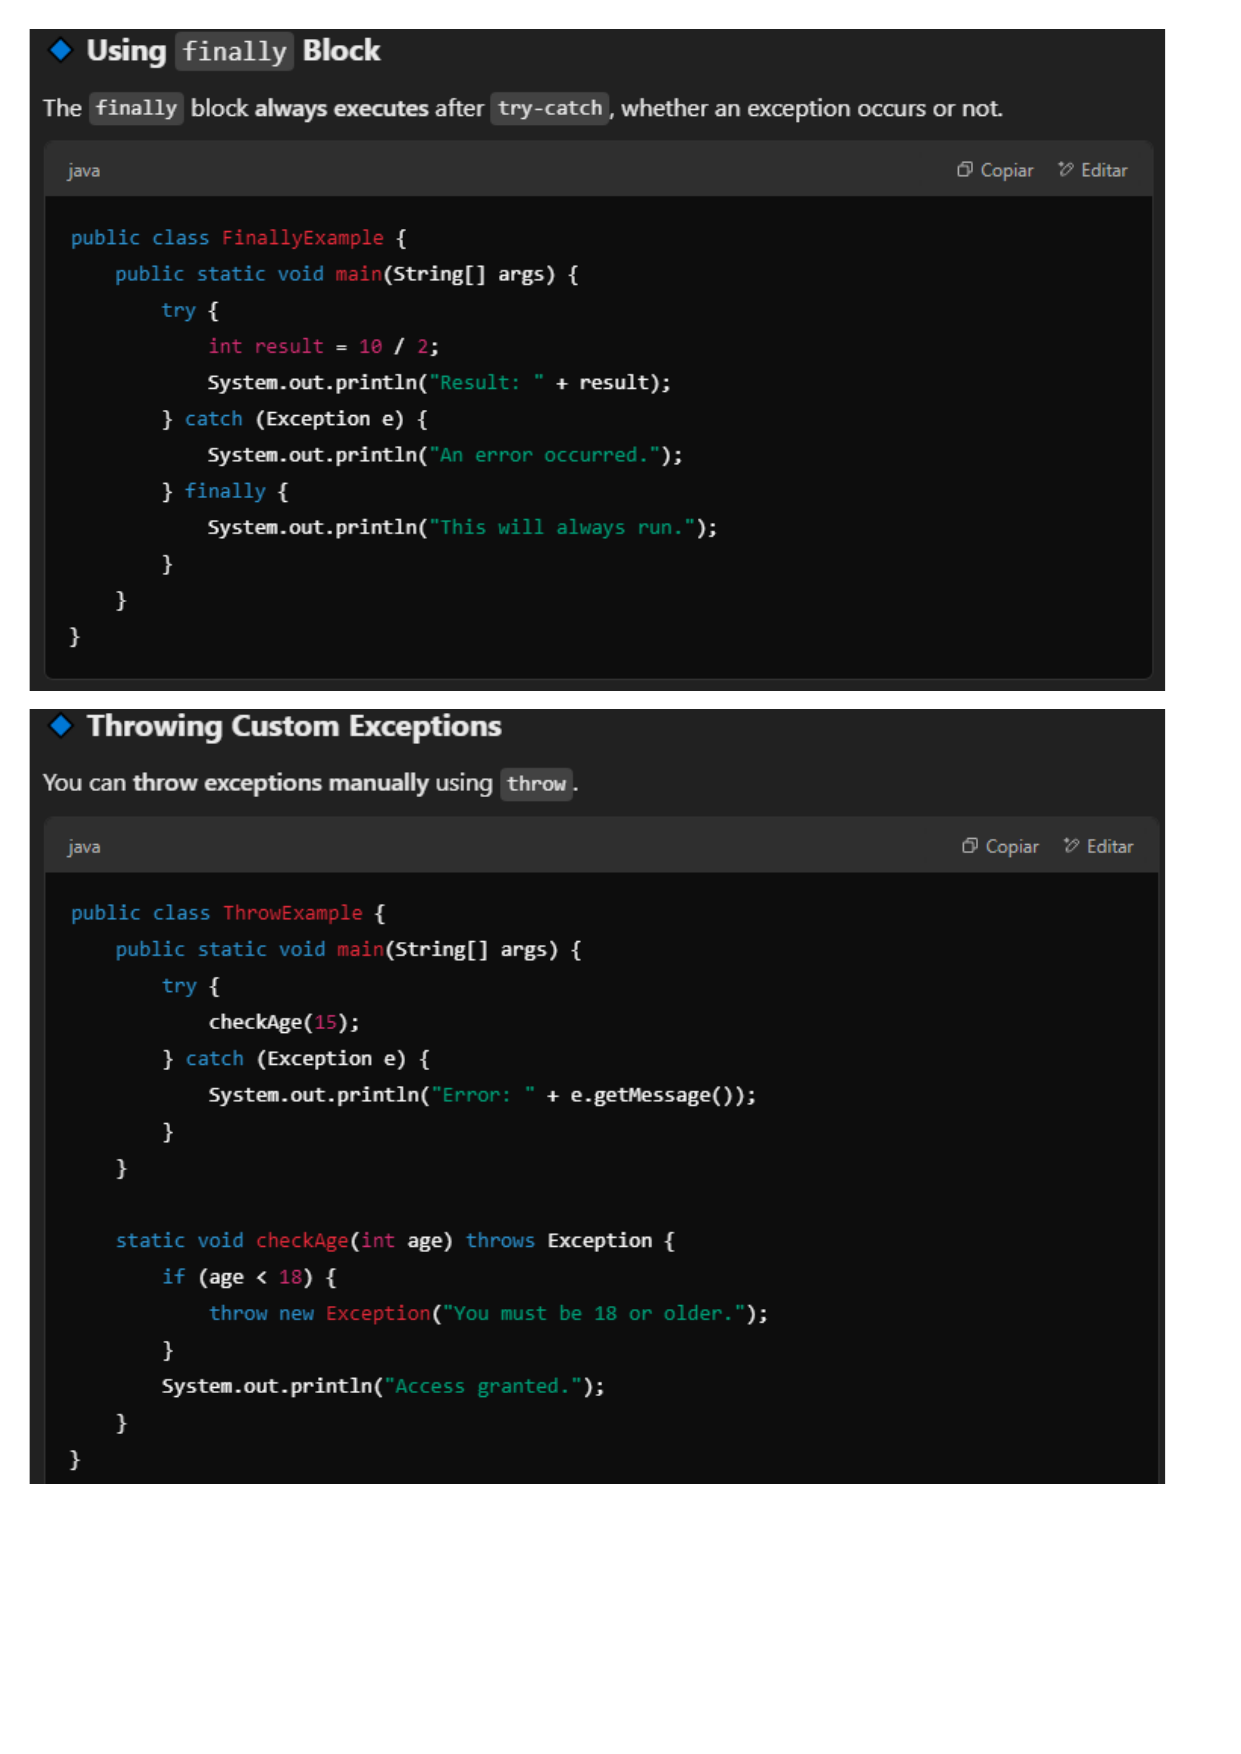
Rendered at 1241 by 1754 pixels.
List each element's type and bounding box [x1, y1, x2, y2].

picture [29, 29, 1166, 691]
picture [29, 709, 1166, 1484]
